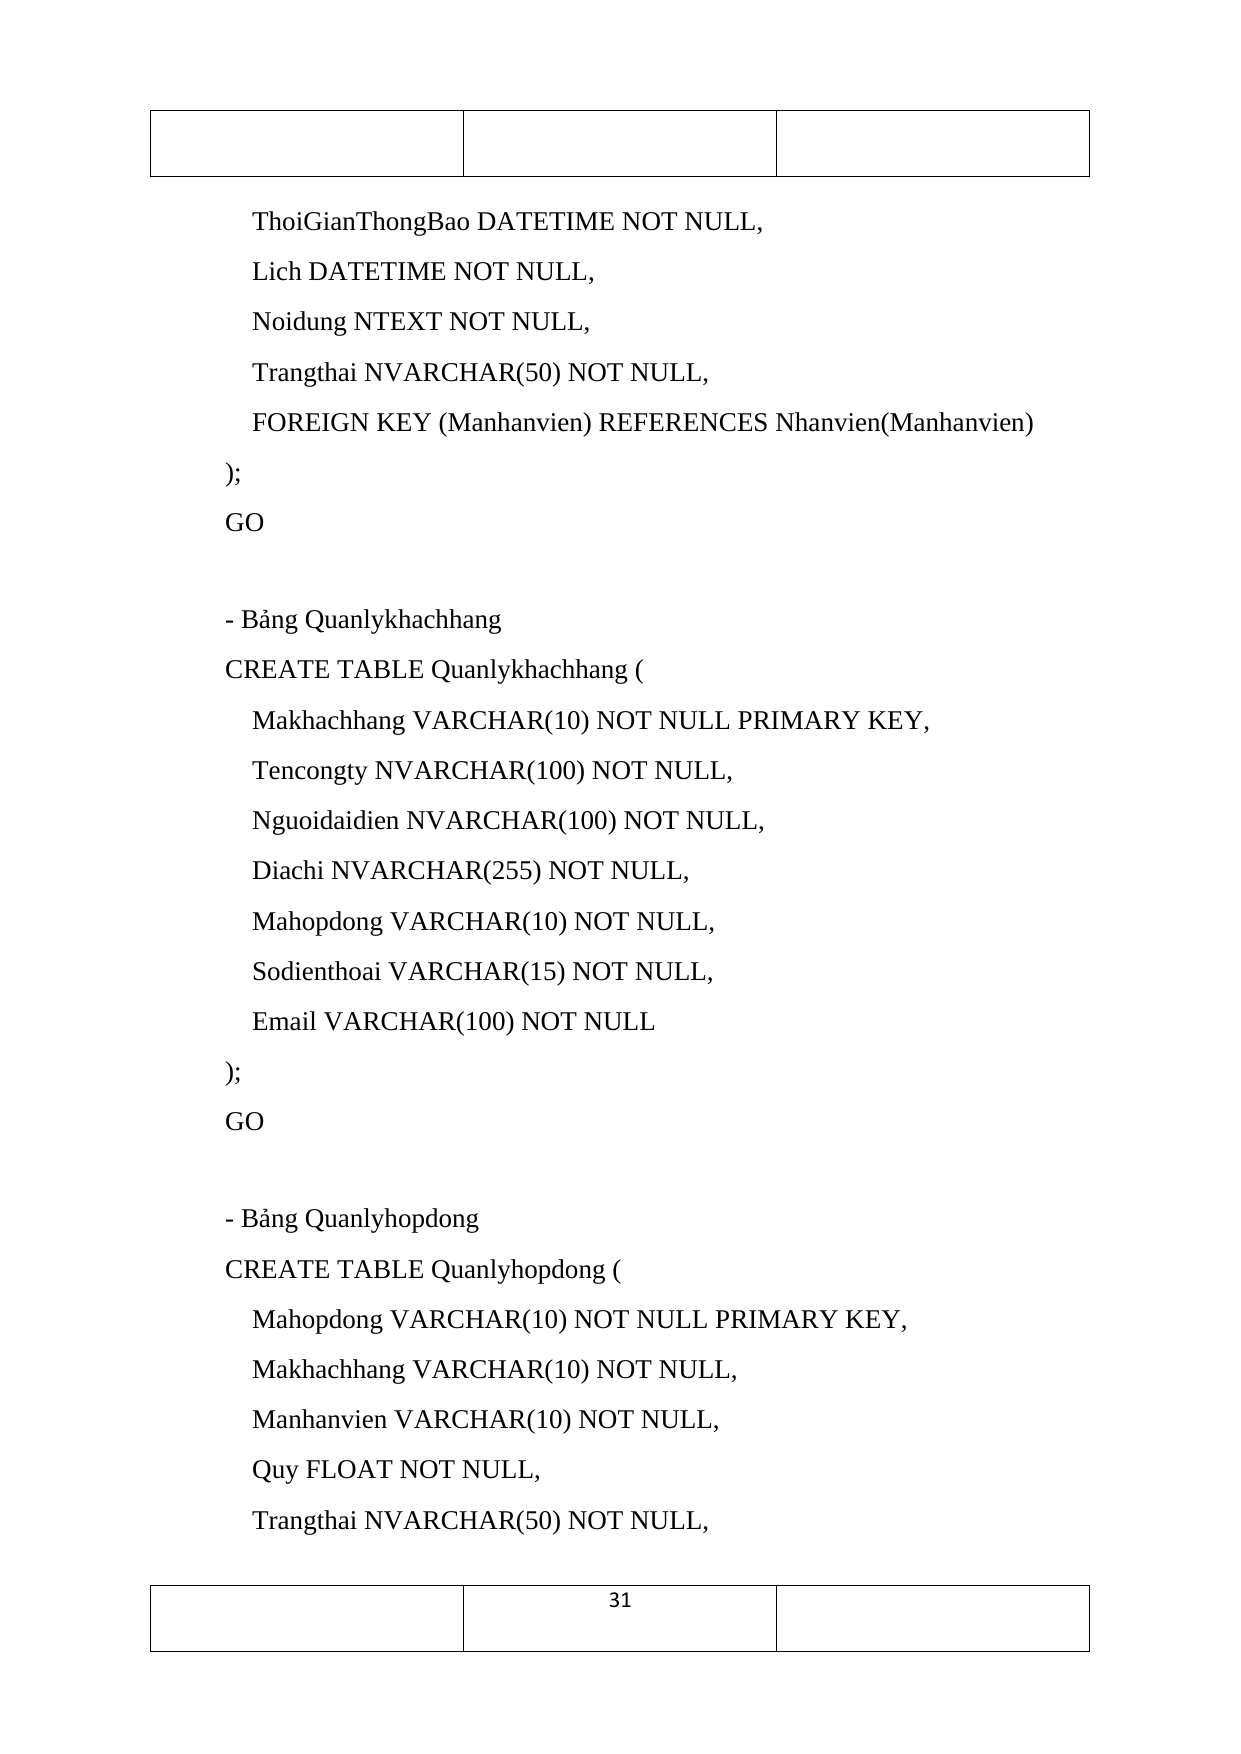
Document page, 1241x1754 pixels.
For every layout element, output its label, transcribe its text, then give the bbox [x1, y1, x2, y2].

text ThoiGianThongBao DATETIME NOT NULL, [225, 205, 1090, 236]
text Quy FLOAT NOT NULL, [225, 1454, 1090, 1485]
text Manhanvien VARCHAR(10) NOT NULL, [225, 1403, 1090, 1434]
text Makhachhang VARCHAR(10) NOT NULL, [225, 1353, 1090, 1384]
text Trangthai NVARCHAR(50) NOT NULL, [225, 1504, 1090, 1535]
text Tencongty NVARCHAR(100) NOT NULL, [225, 754, 1090, 785]
text - Bảng Quanlyhopdong [225, 1203, 1090, 1234]
text Mahopdong VARCHAR(10) NOT NULL, [225, 905, 1090, 936]
text Email VARCHAR(100) NOT NULL [225, 1005, 1090, 1036]
text Diachi NVARCHAR(255) NOT NULL, [225, 854, 1090, 886]
text FOREIGN KEY (Manhanvien) REFERENCES Nhanvien(Manhanvien) [225, 406, 1090, 437]
text Trangthai NVARCHAR(50) NOT NULL, [225, 356, 1090, 387]
text ); [225, 1055, 1090, 1086]
text Sodienthoai VARCHAR(15) NOT NULL, [225, 955, 1090, 986]
text GO [225, 1106, 1090, 1137]
text Noidung NTEXT NOT NULL, [225, 306, 1090, 337]
text CREATE TABLE Quanlykhachhang ( [225, 654, 1090, 685]
text ); [225, 456, 1090, 487]
text GO [225, 506, 1090, 537]
text - Bảng Quanlykhachhang [225, 603, 1090, 634]
text CREATE TABLE Quanlyhopdong ( [225, 1253, 1090, 1284]
text Lich DATETIME NOT NULL, [225, 255, 1090, 286]
text Nguoidaidien NVARCHAR(100) NOT NULL, [225, 804, 1090, 835]
text Mahopdong VARCHAR(10) NOT NULL PRIMARY KEY, [225, 1303, 1090, 1334]
text Makhachhang VARCHAR(10) NOT NULL PRIMARY KEY, [225, 704, 1090, 735]
